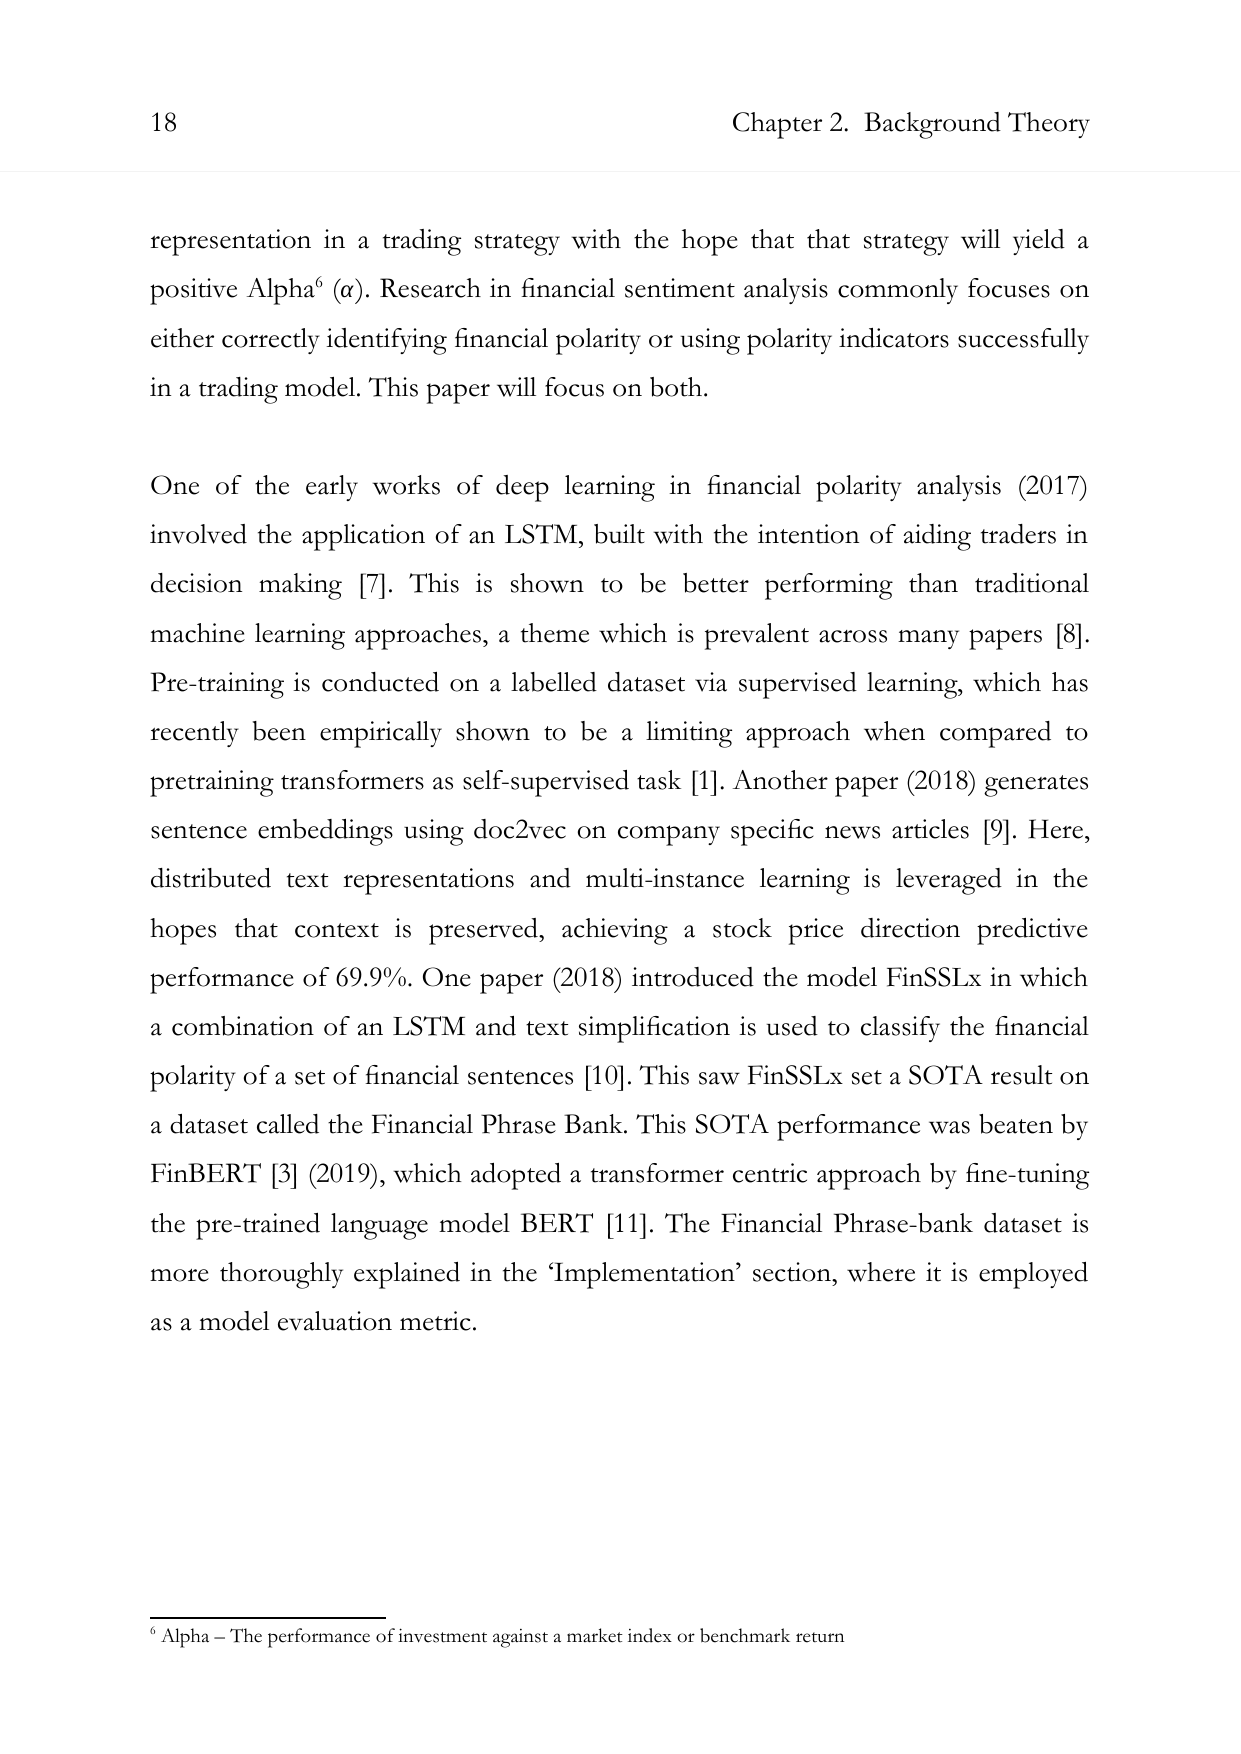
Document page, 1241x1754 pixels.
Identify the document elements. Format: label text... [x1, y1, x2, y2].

text One of the early works of deep learning in financial polarity analysis (2017) involved the application of an LSTM, built with the intention of aiding traders in decision making [7]. This is shown to be better performing than traditional machine learning approaches, a theme which is prevalent across many papers [8]. Pre-training is conducted on a labelled dataset via supervised learning, which has recently been empirically shown to be a limiting approach when compared to pretraining transformers as self-supervised task [1]. Another paper (2018) generates sentence embeddings using doc2vec on company specific news articles [9]. Here, distributed text representations and multi-instance learning is leveraged in the hopes that context is preserved, achieving a stock price direction predictive performance of 69.9%. One paper (2018) introduced the model FinSSLx in which a combination of an LSTM and text simplification is used to classify the financial polarity of a set of financial sentences [10]. This saw FinSSLx set a SOTA result on a dataset called the Financial Phrase Bank. This SOTA performance was beaten by FinBERT [3] (2019), which adopted a transformer centric approach by fine-tuning the pre-trained language model BERT [11]. The Financial Phrase-bank dataset is more thoroughly explained in the ‘Implementation’ section, where it is employed as a model evaluation metric. [150, 469, 1090, 1338]
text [150, 223, 1090, 404]
